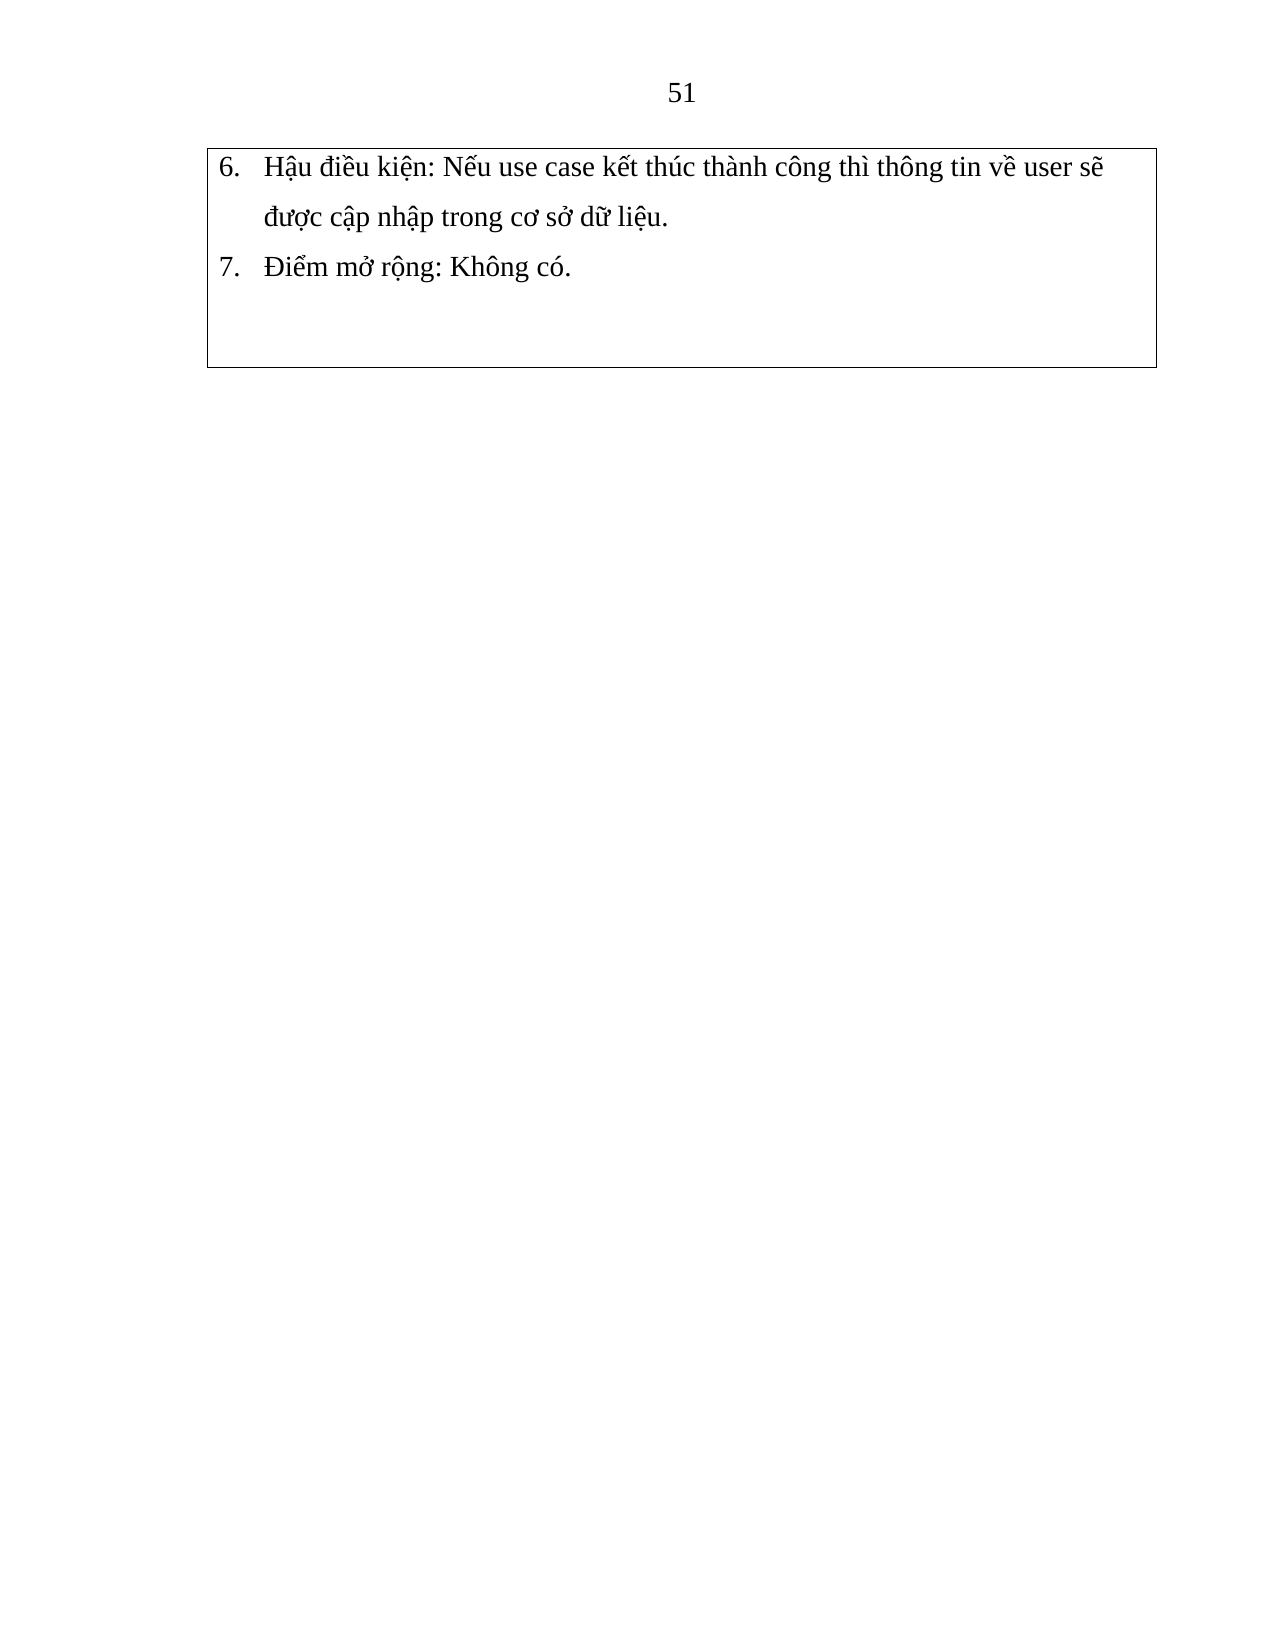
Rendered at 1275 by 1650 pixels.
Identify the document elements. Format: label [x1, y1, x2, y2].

table_header [208, 149, 1156, 367]
